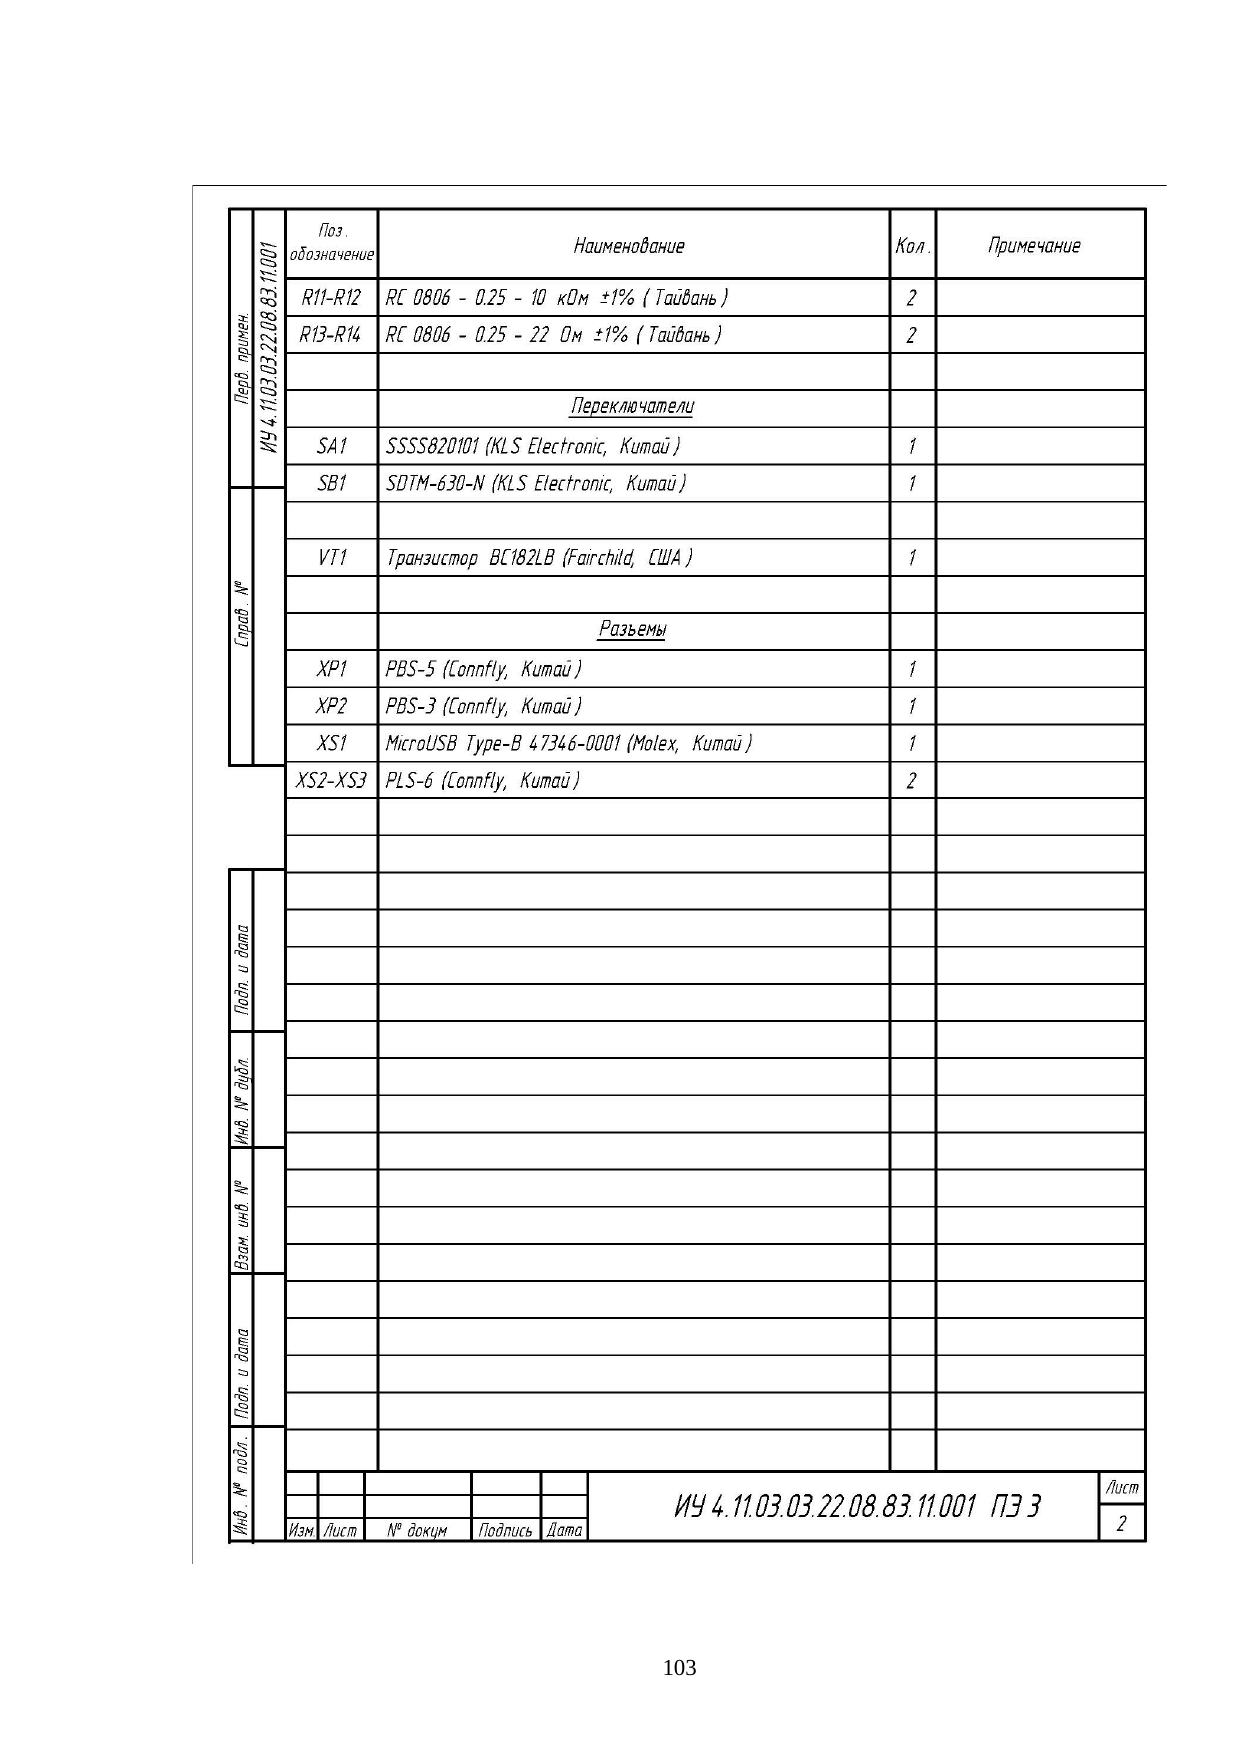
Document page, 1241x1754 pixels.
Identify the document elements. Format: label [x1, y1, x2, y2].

picture [192, 185, 1167, 1564]
